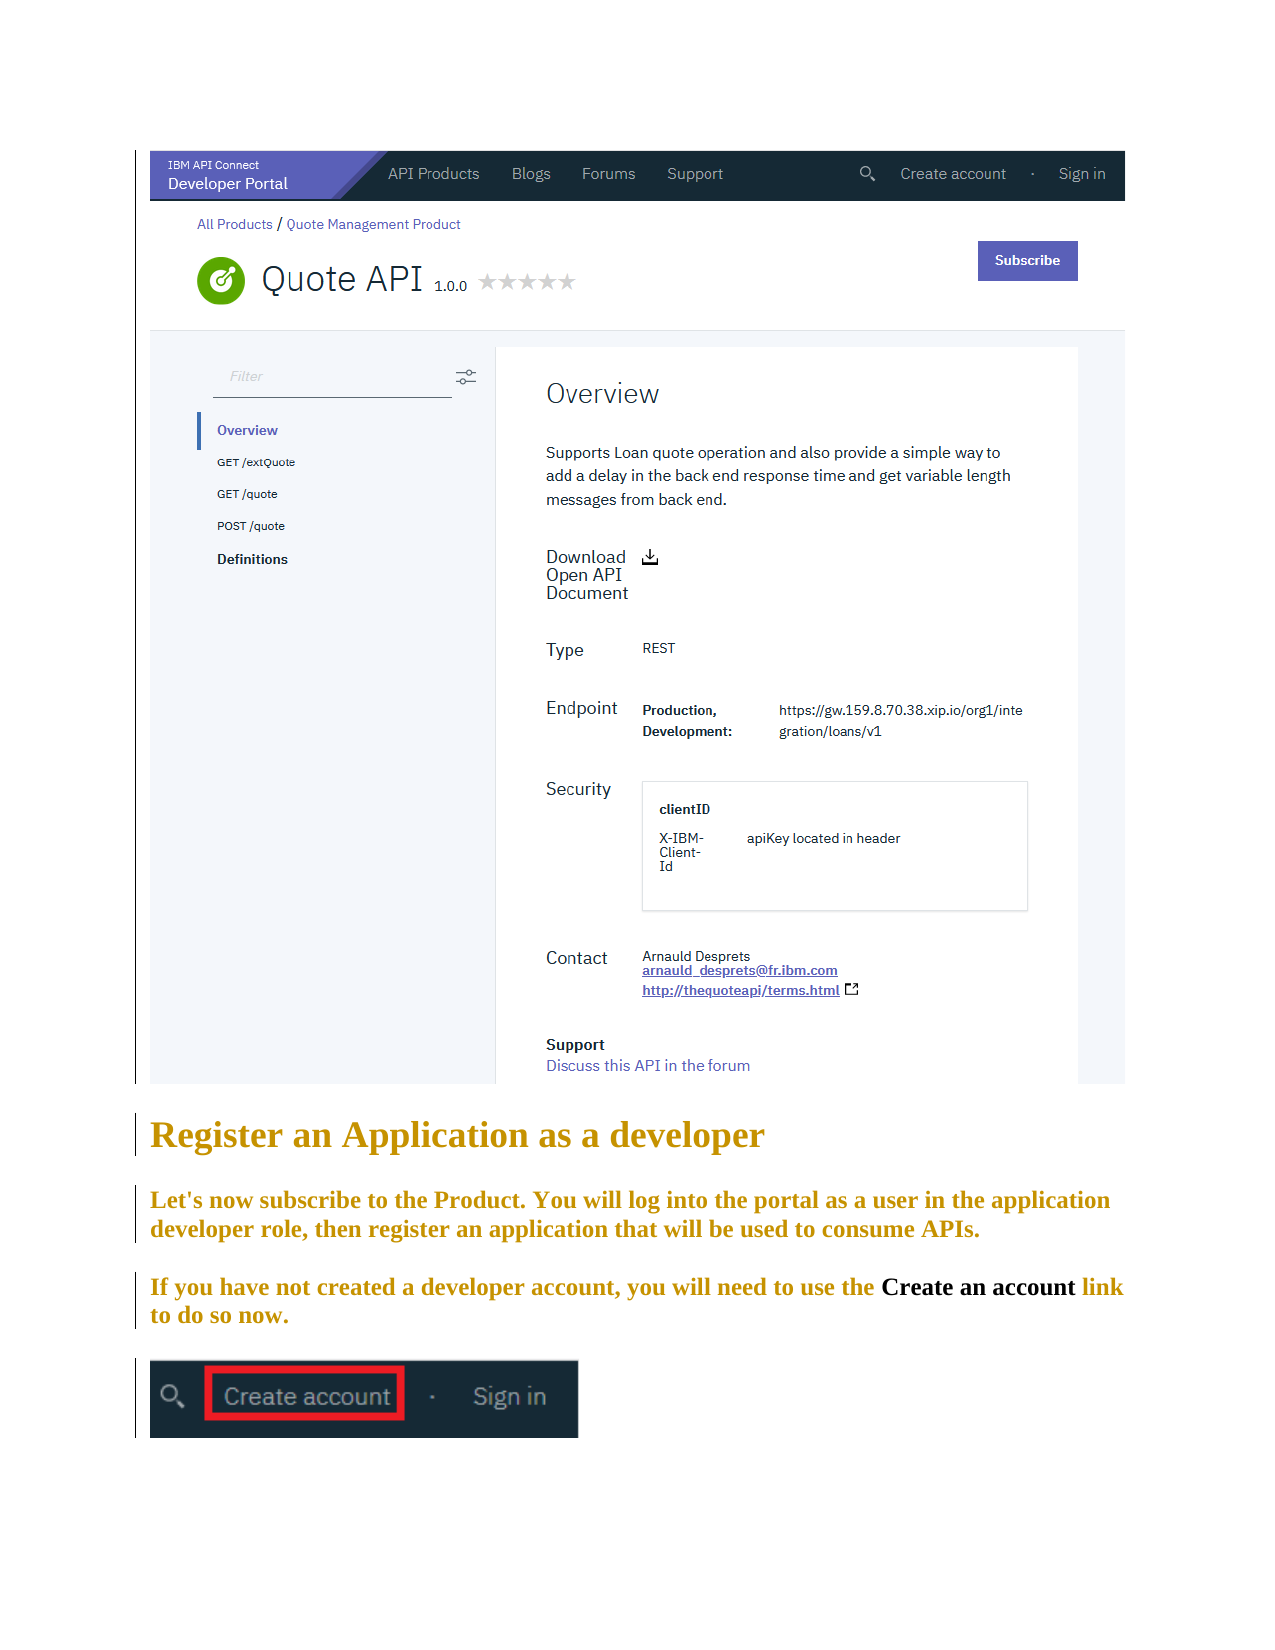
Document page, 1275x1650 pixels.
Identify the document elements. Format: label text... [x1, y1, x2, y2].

subtitle Register an Application as a developer [150, 1113, 1125, 1156]
picture [150, 1358, 580, 1438]
text If you have not created a developer account, you will need to use the Create an account link to do so now. [150, 1272, 1125, 1329]
text Let's now subscribe to the Product. You will log into the portal as a user in the application developer role, then register an application that will be used to consume APIs. [150, 1185, 1125, 1242]
picture [150, 150, 1125, 1084]
